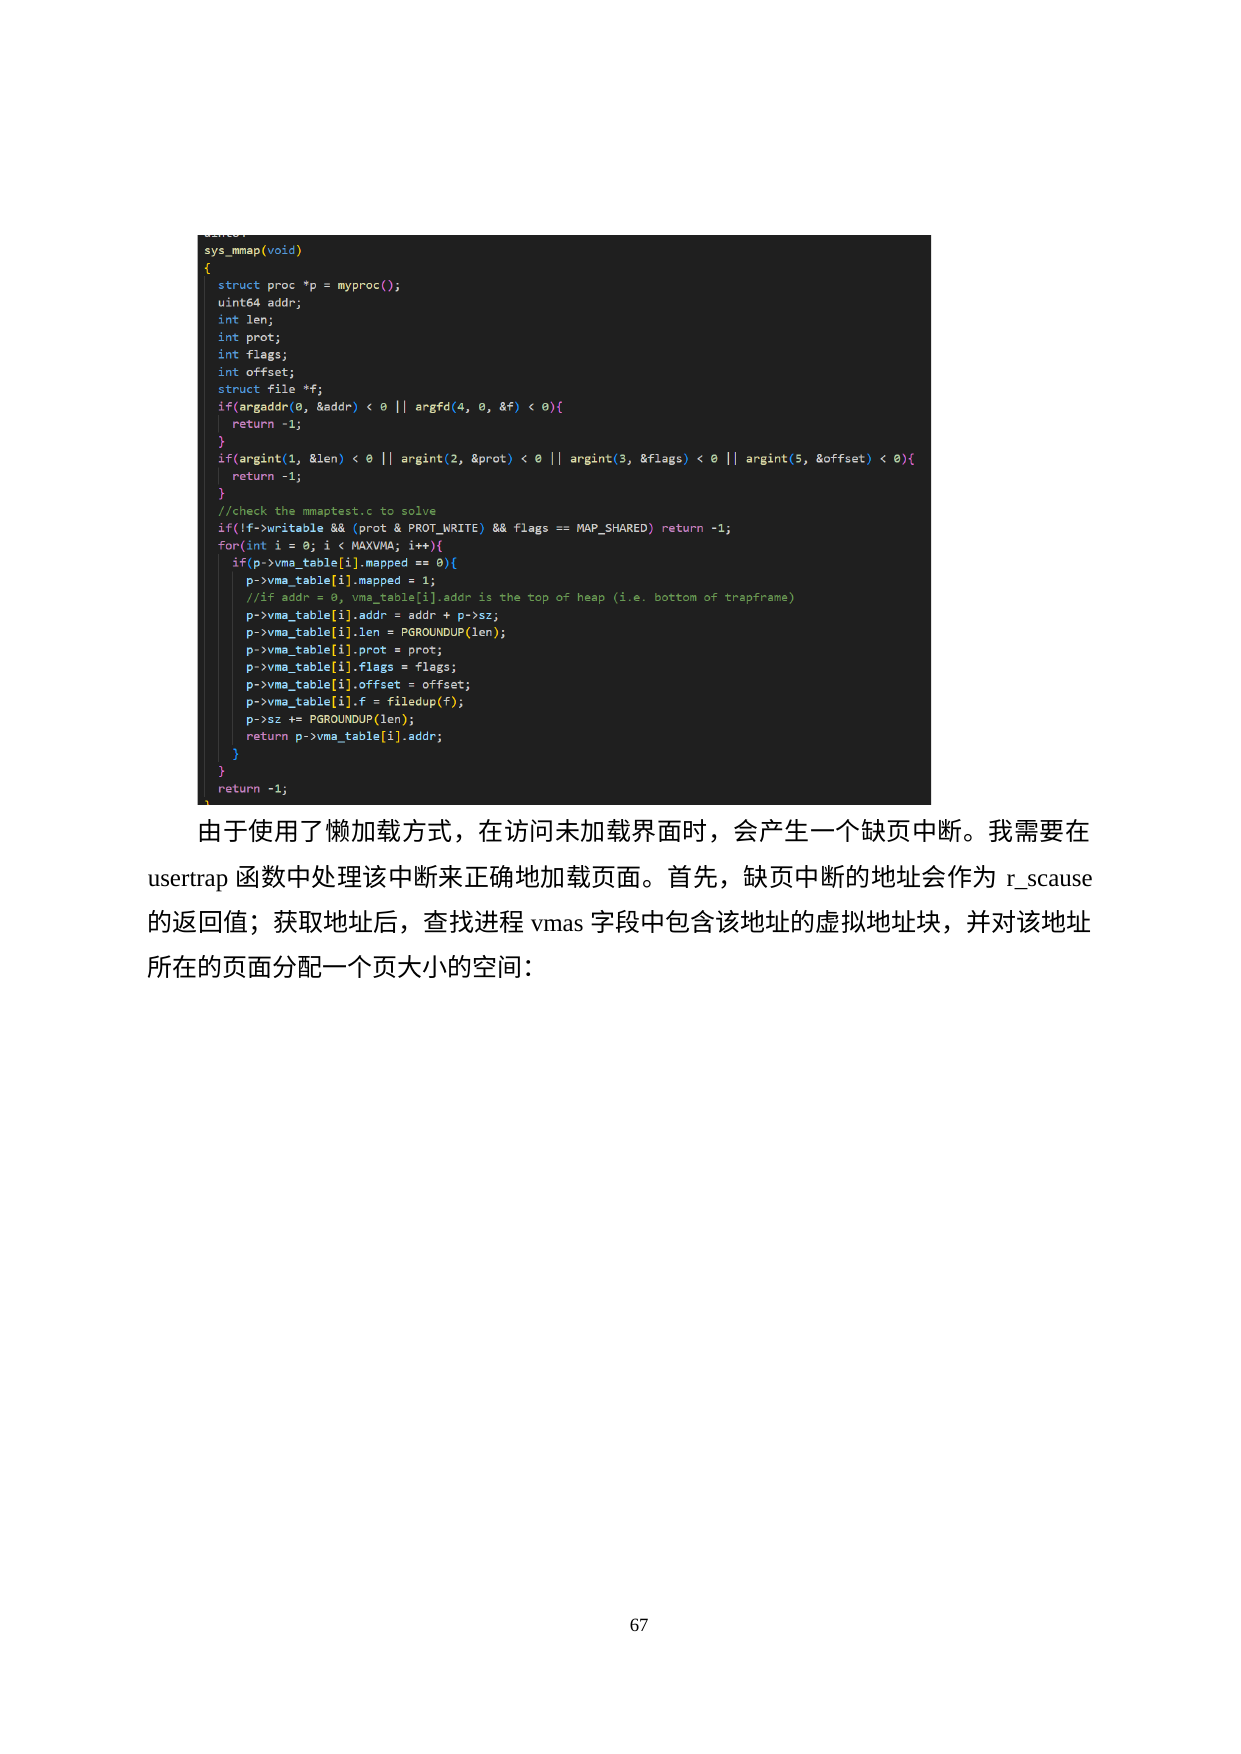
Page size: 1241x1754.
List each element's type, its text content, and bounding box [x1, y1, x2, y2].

picture [197, 235, 932, 805]
text 由于使用了懒加载方式，在访问未加载界面时，会产生一个缺页中断。我需要在 usertrap 函数中处理该中断来正确地加载页面。首先，缺页中断的地址会作为 r_scause 的返回值；获取地址后，查找进程 vmas 字段中包含该地址的虚拟地址块，并对该地址所在的页面分配一个页大小的空间： [148, 812, 1092, 984]
